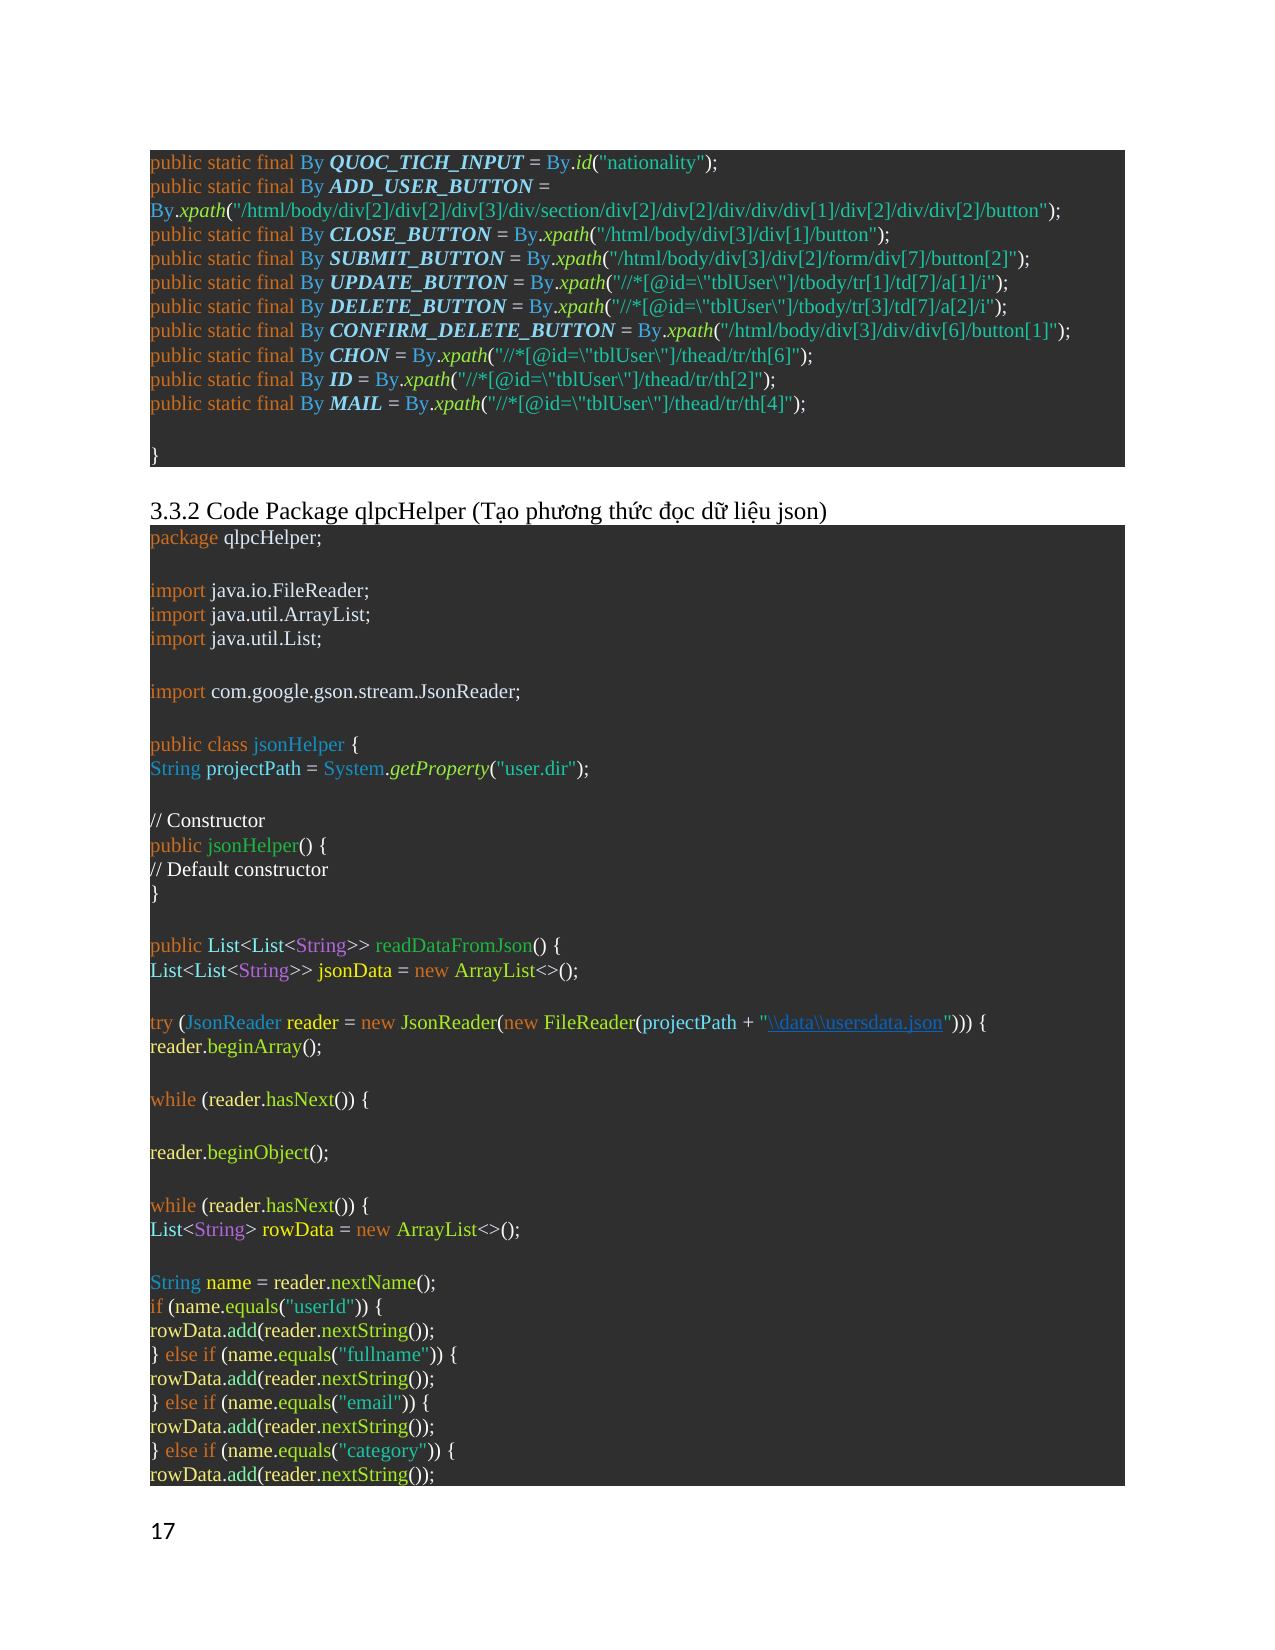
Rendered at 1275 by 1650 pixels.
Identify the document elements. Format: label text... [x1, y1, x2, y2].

text public static final By ID = By.xpath("//*[@id=\"tblUser\"]/thead/tr/th[2]"); [150, 367, 1125, 391]
text public jsonHelper() { [150, 832, 1125, 857]
text rowData.add(reader.nextString()); [150, 1462, 1125, 1486]
text } [150, 881, 1125, 905]
text public static final By CLOSE_BUTTON = By.xpath("/html/body/div[3]/div[1]/button"); [150, 222, 1125, 246]
text public static final By QUOC_TICH_INPUT = By.id("nationality"); [150, 150, 1125, 174]
text import java.io.FileReader; [150, 578, 1125, 602]
text reader.beginObject(); [150, 1140, 1125, 1164]
text public List<List<String>> readDataFromJson() { [150, 933, 1125, 957]
text if (name.equals("userId")) { [150, 1294, 1125, 1318]
text List<List<String>> jsonData = new ArrayList<>(); [150, 957, 1125, 982]
text public static final By CONFIRM_DELETE_BUTTON = By.xpath("/html/body/div[3]/div/div[6]/button[1]"); [150, 318, 1125, 342]
text while (reader.hasNext()) { [150, 1193, 1125, 1217]
text reader.beginArray(); [150, 1034, 1125, 1058]
text } else if (name.equals("category")) { [150, 1438, 1125, 1462]
text import java.util.List; [150, 626, 1125, 650]
text } else if (name.equals("fullname")) { [150, 1342, 1125, 1366]
text // Constructor [150, 808, 1125, 832]
text String name = reader.nextName(); [150, 1270, 1125, 1294]
text } [150, 443, 1125, 467]
text } else if (name.equals("email")) { [150, 1390, 1125, 1414]
text while (reader.hasNext()) { [150, 1087, 1125, 1111]
text List<String> rowData = new ArrayList<>(); [150, 1217, 1125, 1241]
text // Default constructor [150, 857, 1125, 881]
text 3.3.2 Code Package qlpcHelper (Tạo phương thức đọc dữ liệu json) [150, 496, 1125, 525]
text rowData.add(reader.nextString()); [150, 1318, 1125, 1342]
text rowData.add(reader.nextString()); [150, 1366, 1125, 1390]
text public static final By CHON = By.xpath("//*[@id=\"tblUser\"]/thead/tr/th[6]"); [150, 342, 1125, 367]
text public static final By UPDATE_BUTTON = By.xpath("//*[@id=\"tblUser\"]/tbody/tr[1]/td[7]/a[1]/i"); [150, 270, 1125, 294]
text public static final By MAIL = By.xpath("//*[@id=\"tblUser\"]/thead/tr/th[4]"); [150, 391, 1125, 415]
text String projectPath = System.getProperty("user.dir"); [150, 756, 1125, 780]
text public class jsonHelper { [150, 732, 1125, 756]
text public static final By DELETE_BUTTON = By.xpath("//*[@id=\"tblUser\"]/tbody/tr[3]/td[7]/a[2]/i"); [150, 294, 1125, 318]
text rowData.add(reader.nextString()); [150, 1414, 1125, 1438]
text package qlpcHelper; [150, 525, 1125, 549]
text import com.google.gson.stream.JsonReader; [150, 679, 1125, 703]
text public static final By ADD_USER_BUTTON = By.xpath("/html/body/div[2]/div[2]/div[3]/div/section/div[2]/div[2]/div/div/div[1]/div[2]/div/div[2]/button"); [150, 174, 1125, 222]
text import java.util.ArrayList; [150, 602, 1125, 626]
text try (JsonReader reader = new JsonReader(new FileReader(projectPath + "\\data\\usersdata.json"))) { [150, 1010, 1125, 1034]
text public static final By SUBMIT_BUTTON = By.xpath("/html/body/div[3]/div[2]/form/div[7]/button[2]"); [150, 246, 1125, 270]
